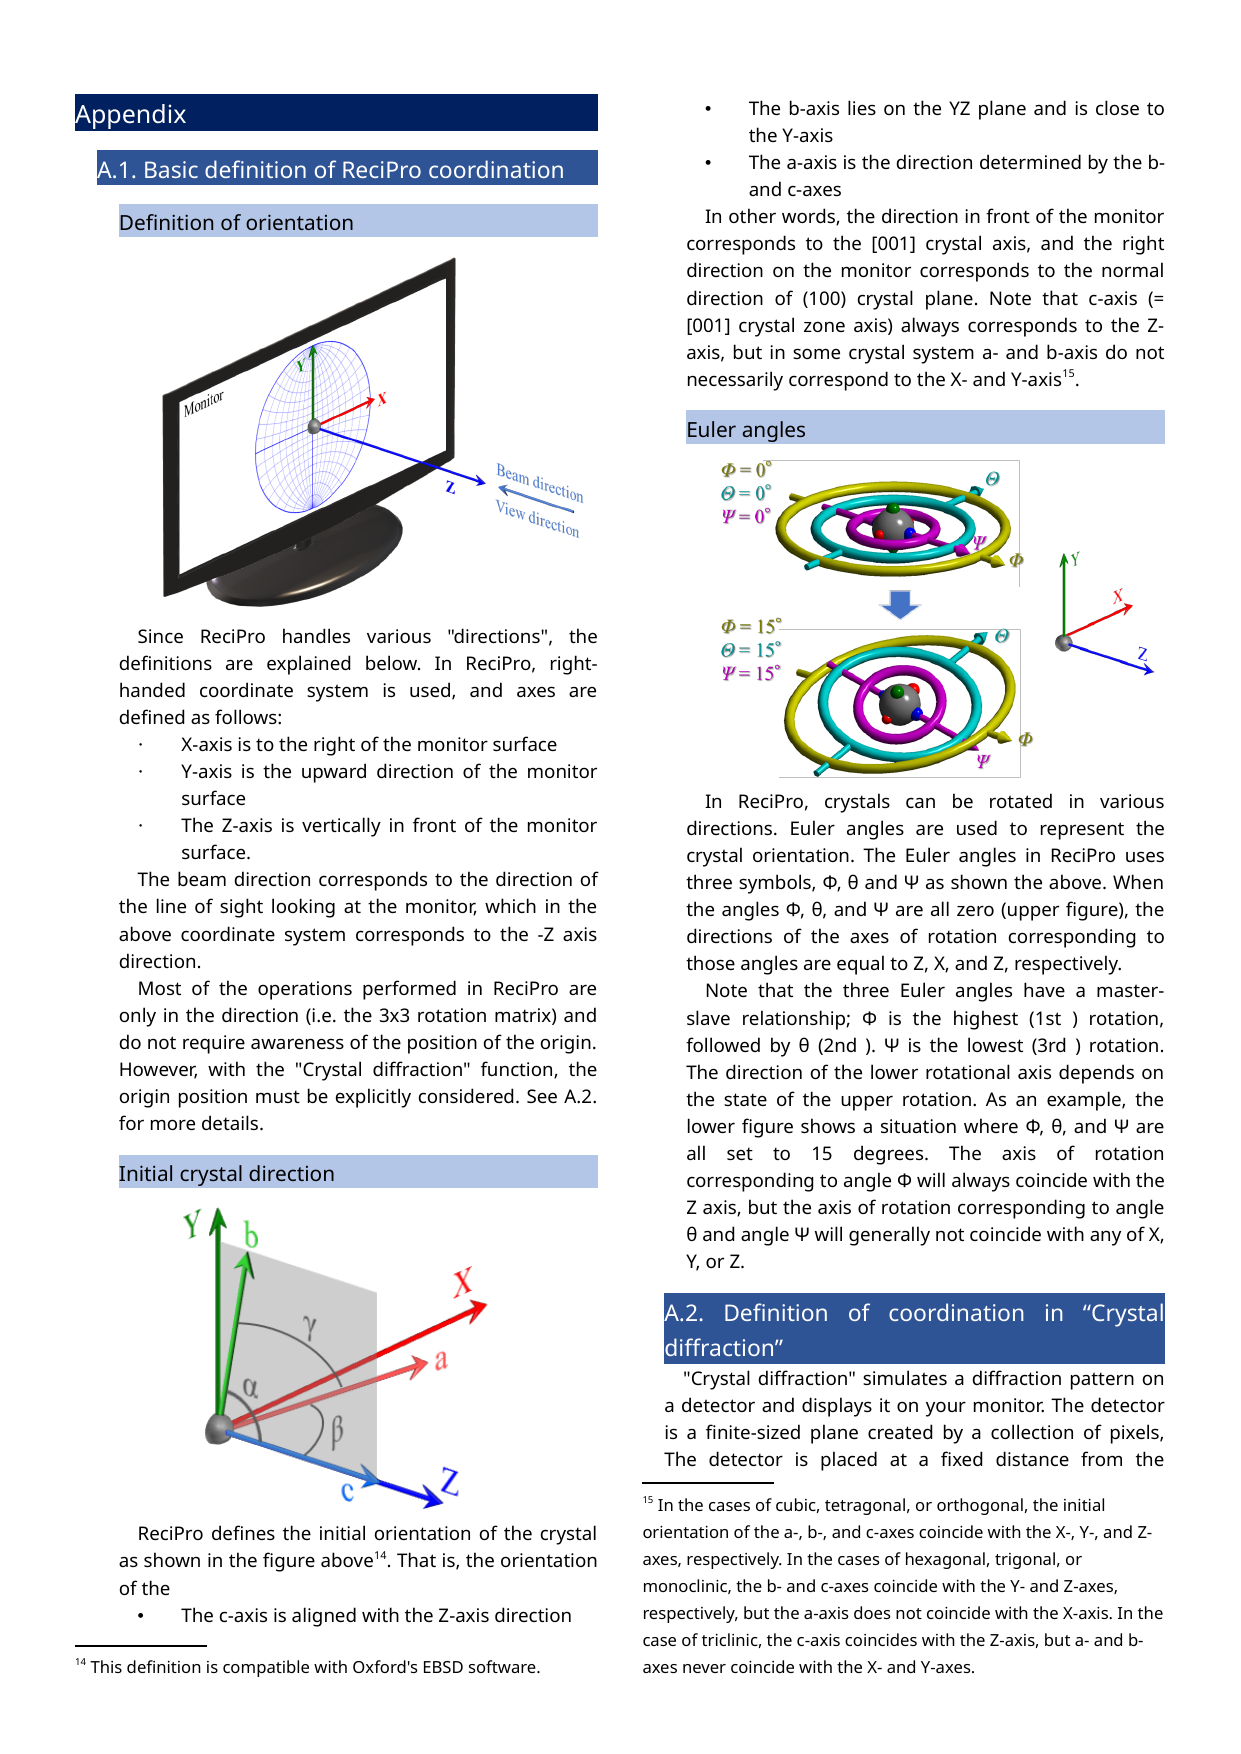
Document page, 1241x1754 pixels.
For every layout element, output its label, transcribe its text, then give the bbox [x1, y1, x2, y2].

picture [116, 257, 594, 622]
text Note that the three Euler angles have a master-slave relationship; Φ is the highest (1st ) rotation, followed by θ (2nd ). Ψ is the lowest (3rd ) rotation. The direction of the lower rotational axis depends on the state of the upper rotation. As an example, the lower figure shows a situation where Φ, θ, and Ψ are all set to 15 degrees. The axis of rotation corresponding to angle Φ will always coincide with the Z axis, but the axis of rotation corresponding to angle θ and angle Ψ will generally not coincide with any of X, Y, or Z. [686, 976, 1165, 1274]
text Most of the operations performed in ReciPro are only in the direction (i.e. the 3x3 rotation matrix) and do not require awareness of the position of the origin. However, with the "Crystal diffraction" function, the origin position must be explicitly considered. See A.2. for more details. [119, 973, 598, 1136]
subtitle Initial crystal direction [119, 1155, 598, 1188]
subtitle Euler angles [686, 410, 1165, 444]
subtitle A.1. Basic definition of ReciPro coordination [97, 150, 598, 185]
list The Z-axis is vertically in front of the monitor surface. [137, 811, 598, 865]
list The b-axis lies on the YZ plane and is close to the Y-axis [705, 94, 1165, 148]
subtitle Appendix [75, 94, 598, 131]
text In other words, the direction in front of the monitor corresponds to the [001] crystal axis, and the right direction on the monitor corresponds to the normal direction of (100) crystal plane. Note that c-axis (= [001] crystal zone axis) always corresponds to the Z-axis, but in some crystal system a- and b-axis do not necessarily correspond to the X- and Y-axis. [686, 202, 1165, 392]
text The beam direction corresponds to the direction of the line of sight looking at the monitor, which in the above coordinate system corresponds to the -Z axis direction. [119, 865, 598, 973]
picture [171, 1194, 508, 1519]
list Y-axis is the upward direction of the monitor surface [137, 757, 598, 811]
list X-axis is to the right of the monitor surface [137, 730, 598, 757]
list The a-axis is the direction determined by the b- and c-axes [705, 148, 1165, 202]
list The c-axis is aligned with the Z-axis direction [137, 1600, 598, 1627]
picture [707, 450, 1166, 787]
subtitle A.2. Definition of coordination in “Crystal diffraction” [664, 1293, 1165, 1364]
subtitle Definition of orientation [119, 204, 598, 237]
